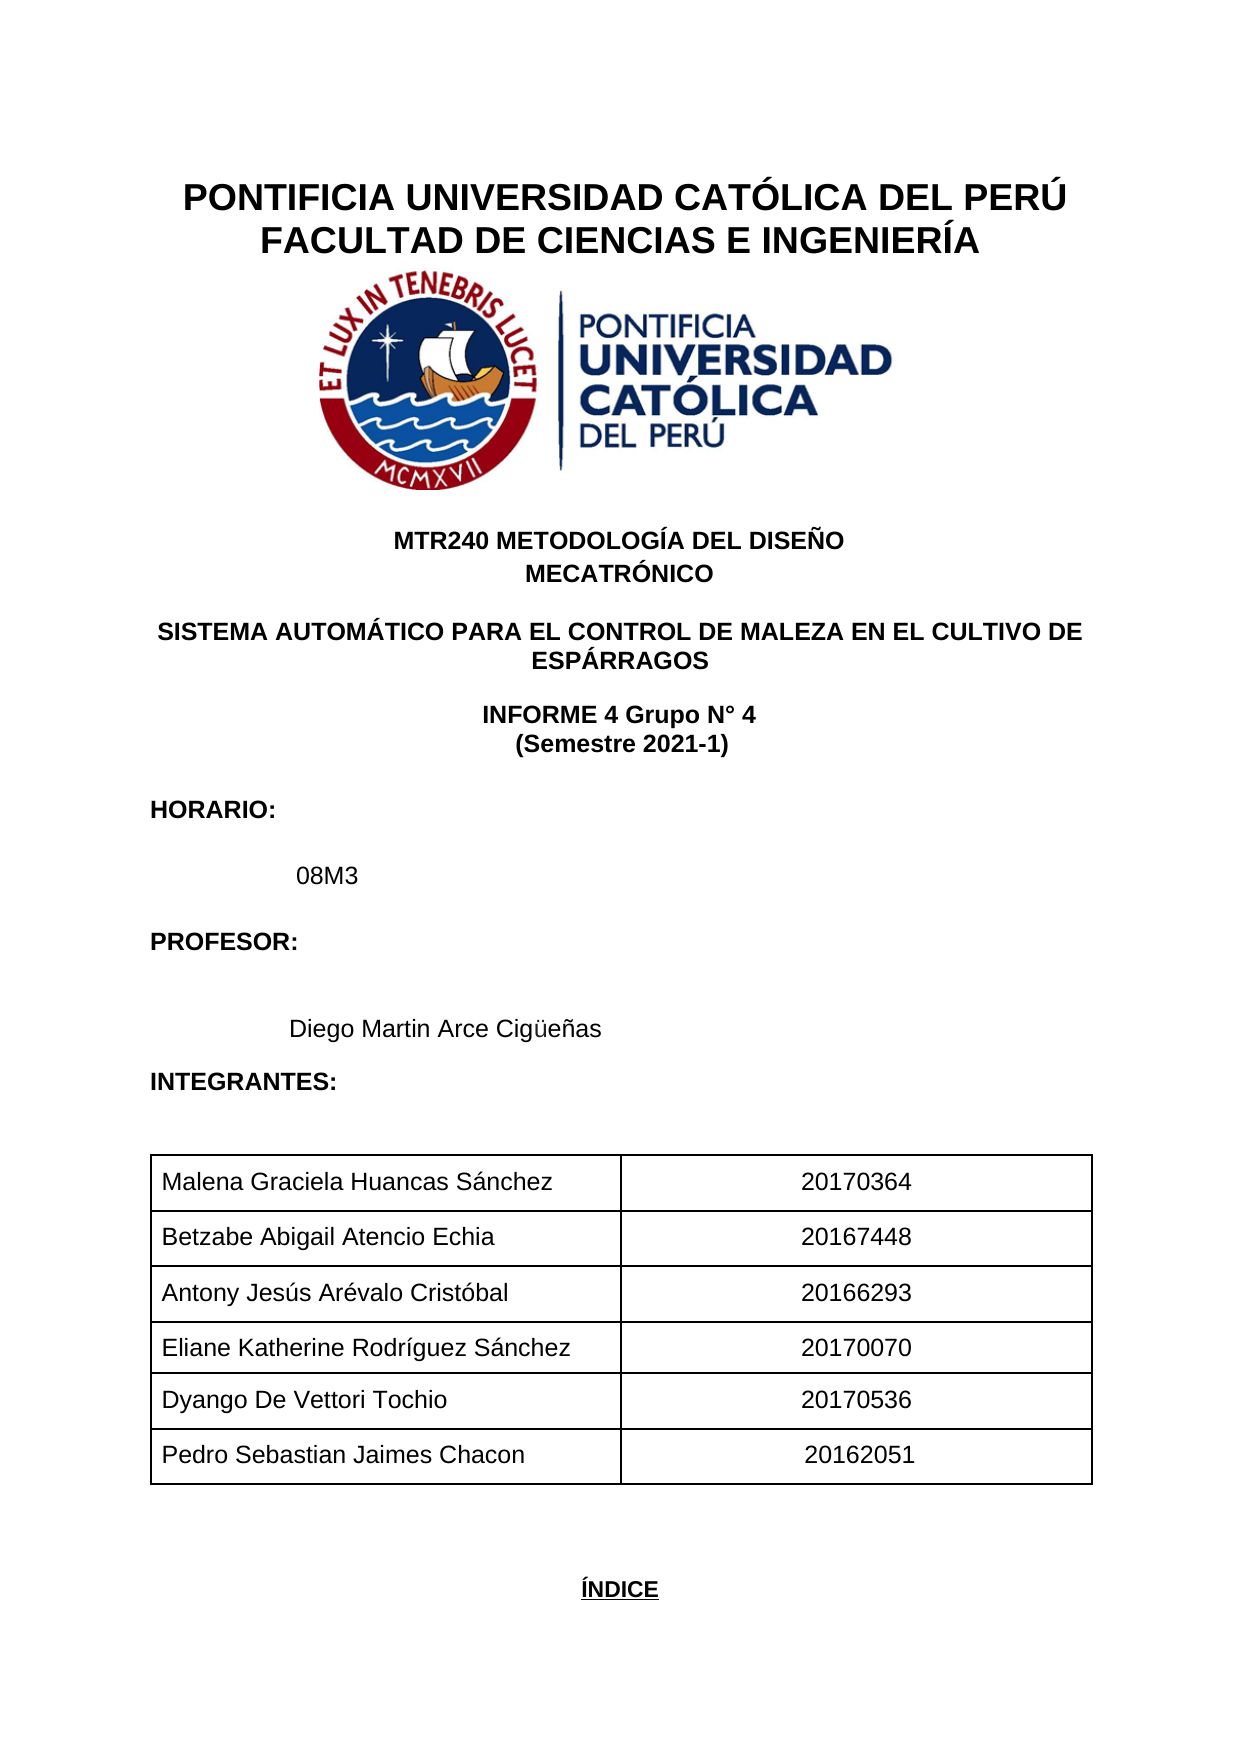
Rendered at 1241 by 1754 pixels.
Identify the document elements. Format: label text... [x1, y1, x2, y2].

text PONTIFICIA UNIVERSIDAD CATÓLICA DEL PERÚ FACULTAD DE CIENCIAS E INGENIERÍA [150, 175, 1090, 261]
table_cell Dyango De Vettori Tochio [152, 1374, 620, 1428]
text INTEGRANTES: [150, 1067, 1090, 1096]
text MTR240 METODOLOGÍA DEL DISEÑO MECATRÓNICO [296, 526, 942, 588]
text INFORME 4 Grupo N° 4 [423, 700, 815, 729]
table_header 20170364 [622, 1156, 1091, 1209]
text (Semestre 2021-1) [423, 729, 821, 757]
text Diego Martin Arce Cigüeñas [150, 1013, 1090, 1042]
text PROFESOR: [150, 927, 1090, 956]
text SISTEMA AUTOMÁTICO PARA EL CONTROL DE MALEZA EN EL CULTIVO DE ESPÁRRAGOS [150, 617, 1090, 675]
picture [319, 261, 921, 490]
table_cell 20167448 [622, 1212, 1091, 1265]
text HORARIO: [150, 795, 1090, 823]
text ÍNDICE [150, 1576, 1090, 1602]
table_cell 20162051 [622, 1430, 1091, 1483]
table_cell 20170536 [622, 1374, 1091, 1428]
table_cell Betzabe Abigail Atencio Echia [152, 1212, 620, 1265]
table_cell Pedro Sebastian Jaimes Chacon [152, 1430, 620, 1483]
table_cell Antony Jesús Arévalo Cristóbal [152, 1267, 620, 1321]
table_header Malena Graciela Huancas Sánchez [152, 1156, 620, 1209]
table_cell 20170070 [622, 1323, 1091, 1372]
table_cell 20166293 [622, 1267, 1091, 1321]
table_cell Eliane Katherine Rodríguez Sánchez [152, 1323, 620, 1372]
text 08M3 [150, 861, 1090, 889]
